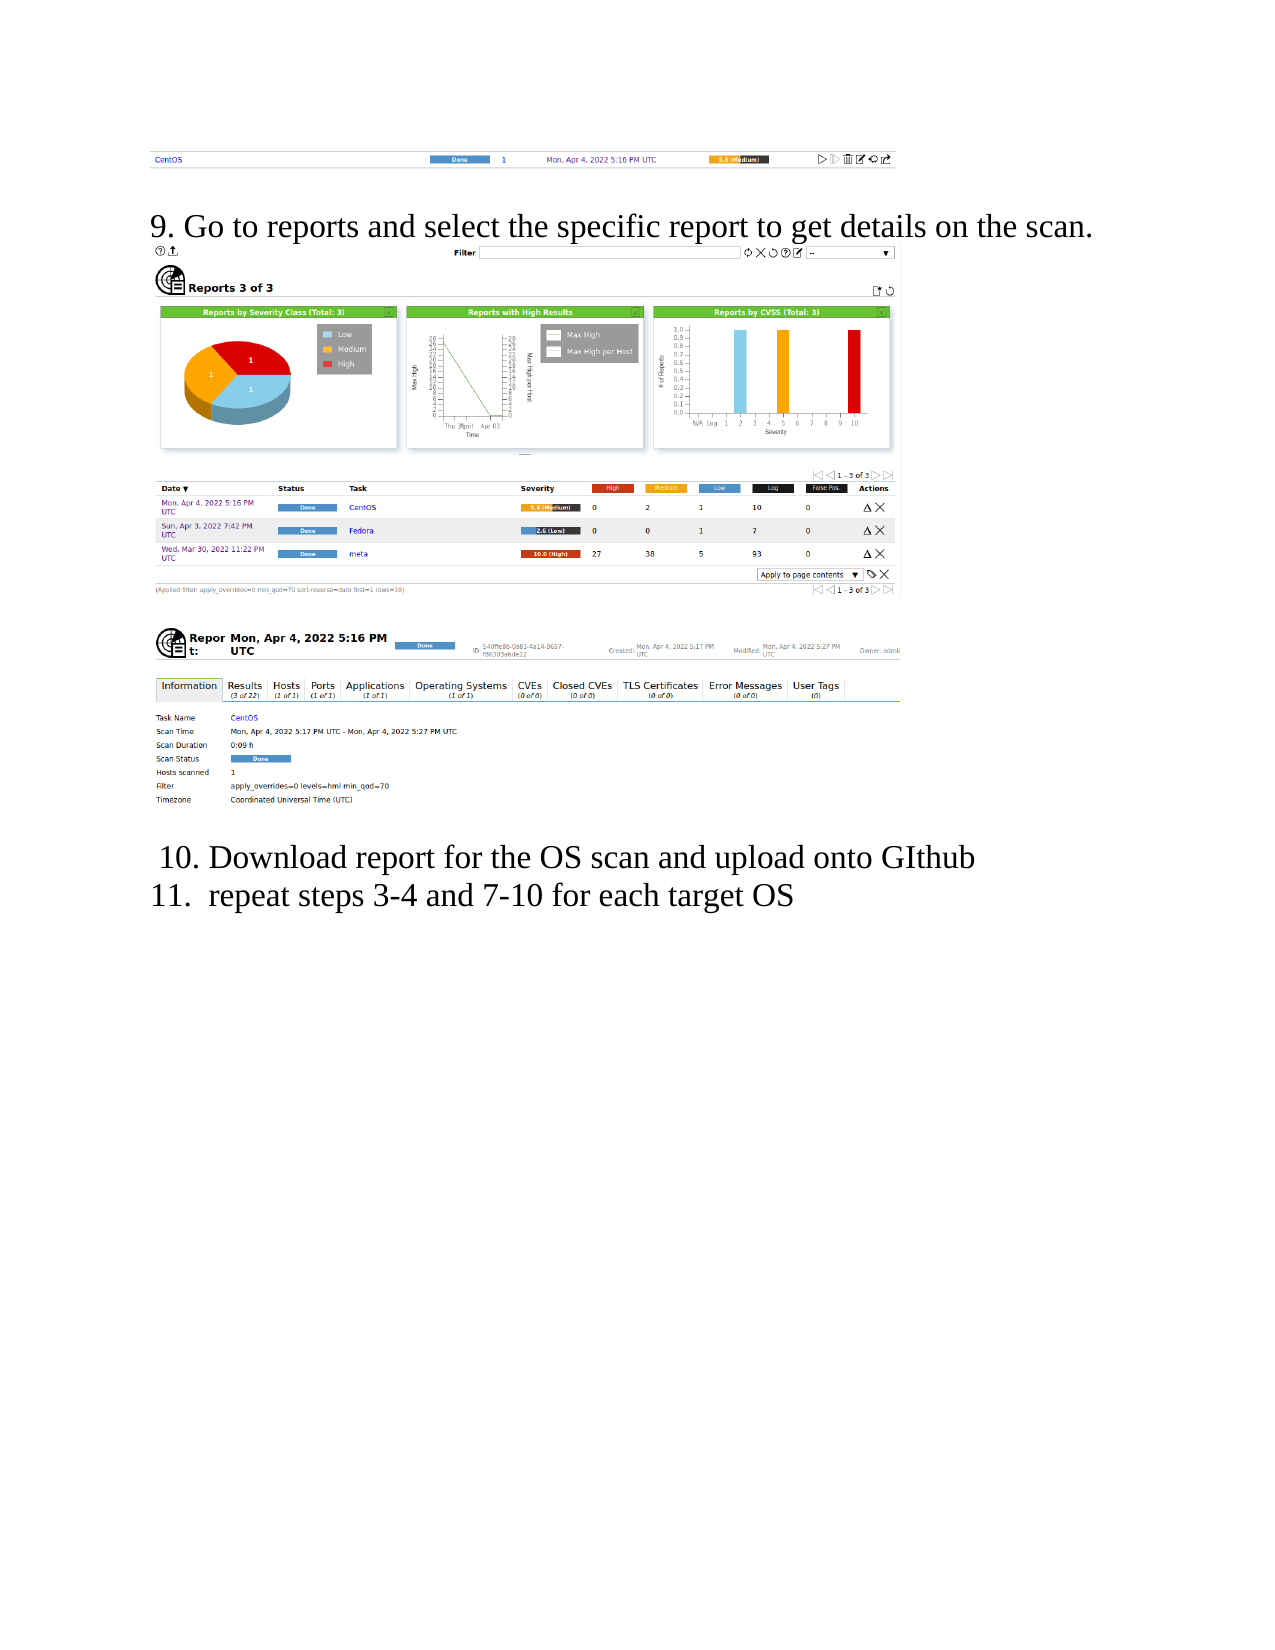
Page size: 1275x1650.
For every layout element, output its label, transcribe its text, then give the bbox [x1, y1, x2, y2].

text 10. Download report for the OS scan and upload onto GIthub [150, 837, 1125, 875]
text 9. Go to reports and select the specific report to get details on the scan. [150, 206, 1125, 244]
text 11. repeat steps 3-4 and 7-10 for each target OS [150, 875, 1125, 914]
picture [150, 150, 901, 169]
picture [150, 244, 901, 599]
picture [150, 626, 901, 837]
